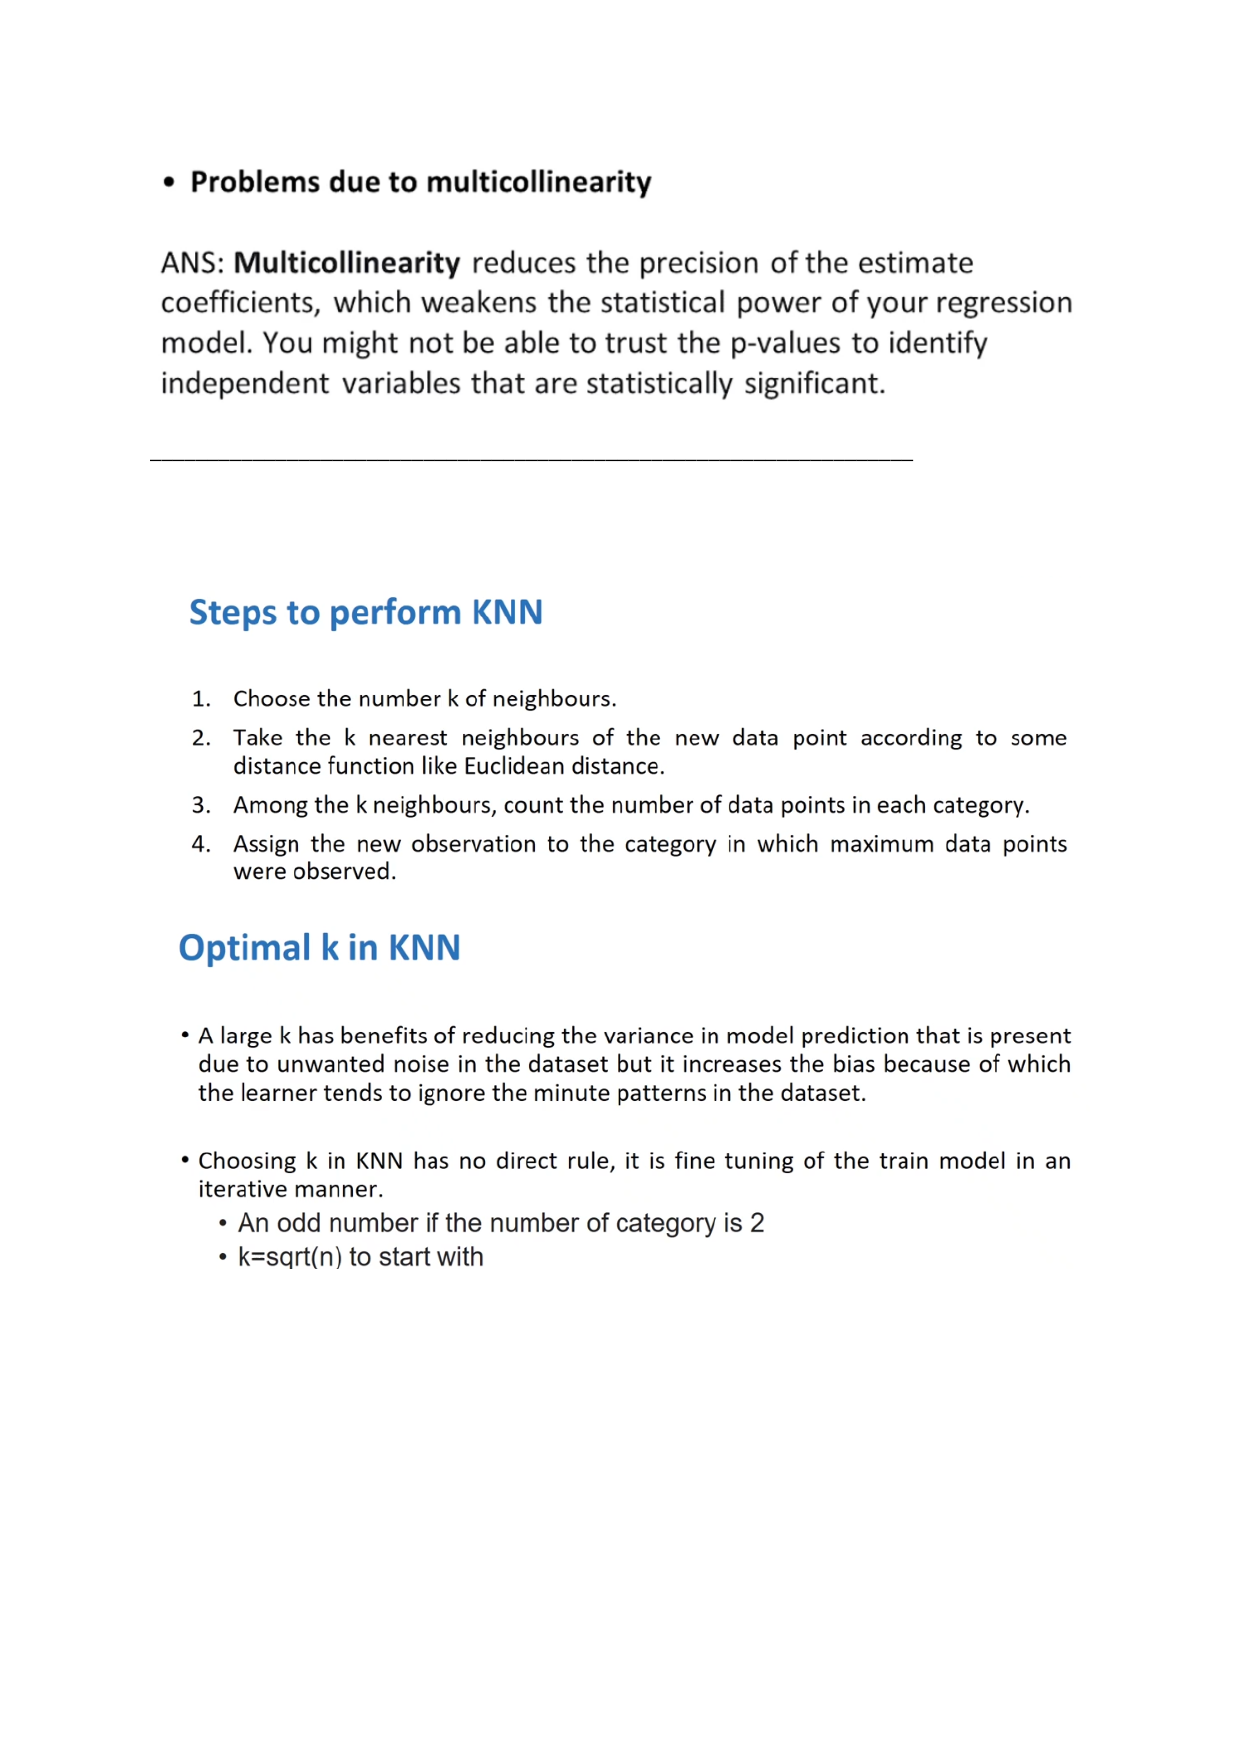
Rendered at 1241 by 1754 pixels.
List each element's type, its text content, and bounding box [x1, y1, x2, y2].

picture [150, 576, 1091, 902]
picture [150, 920, 1091, 1269]
text ___________________________________________________________________ [150, 436, 1090, 464]
picture [150, 150, 1091, 418]
